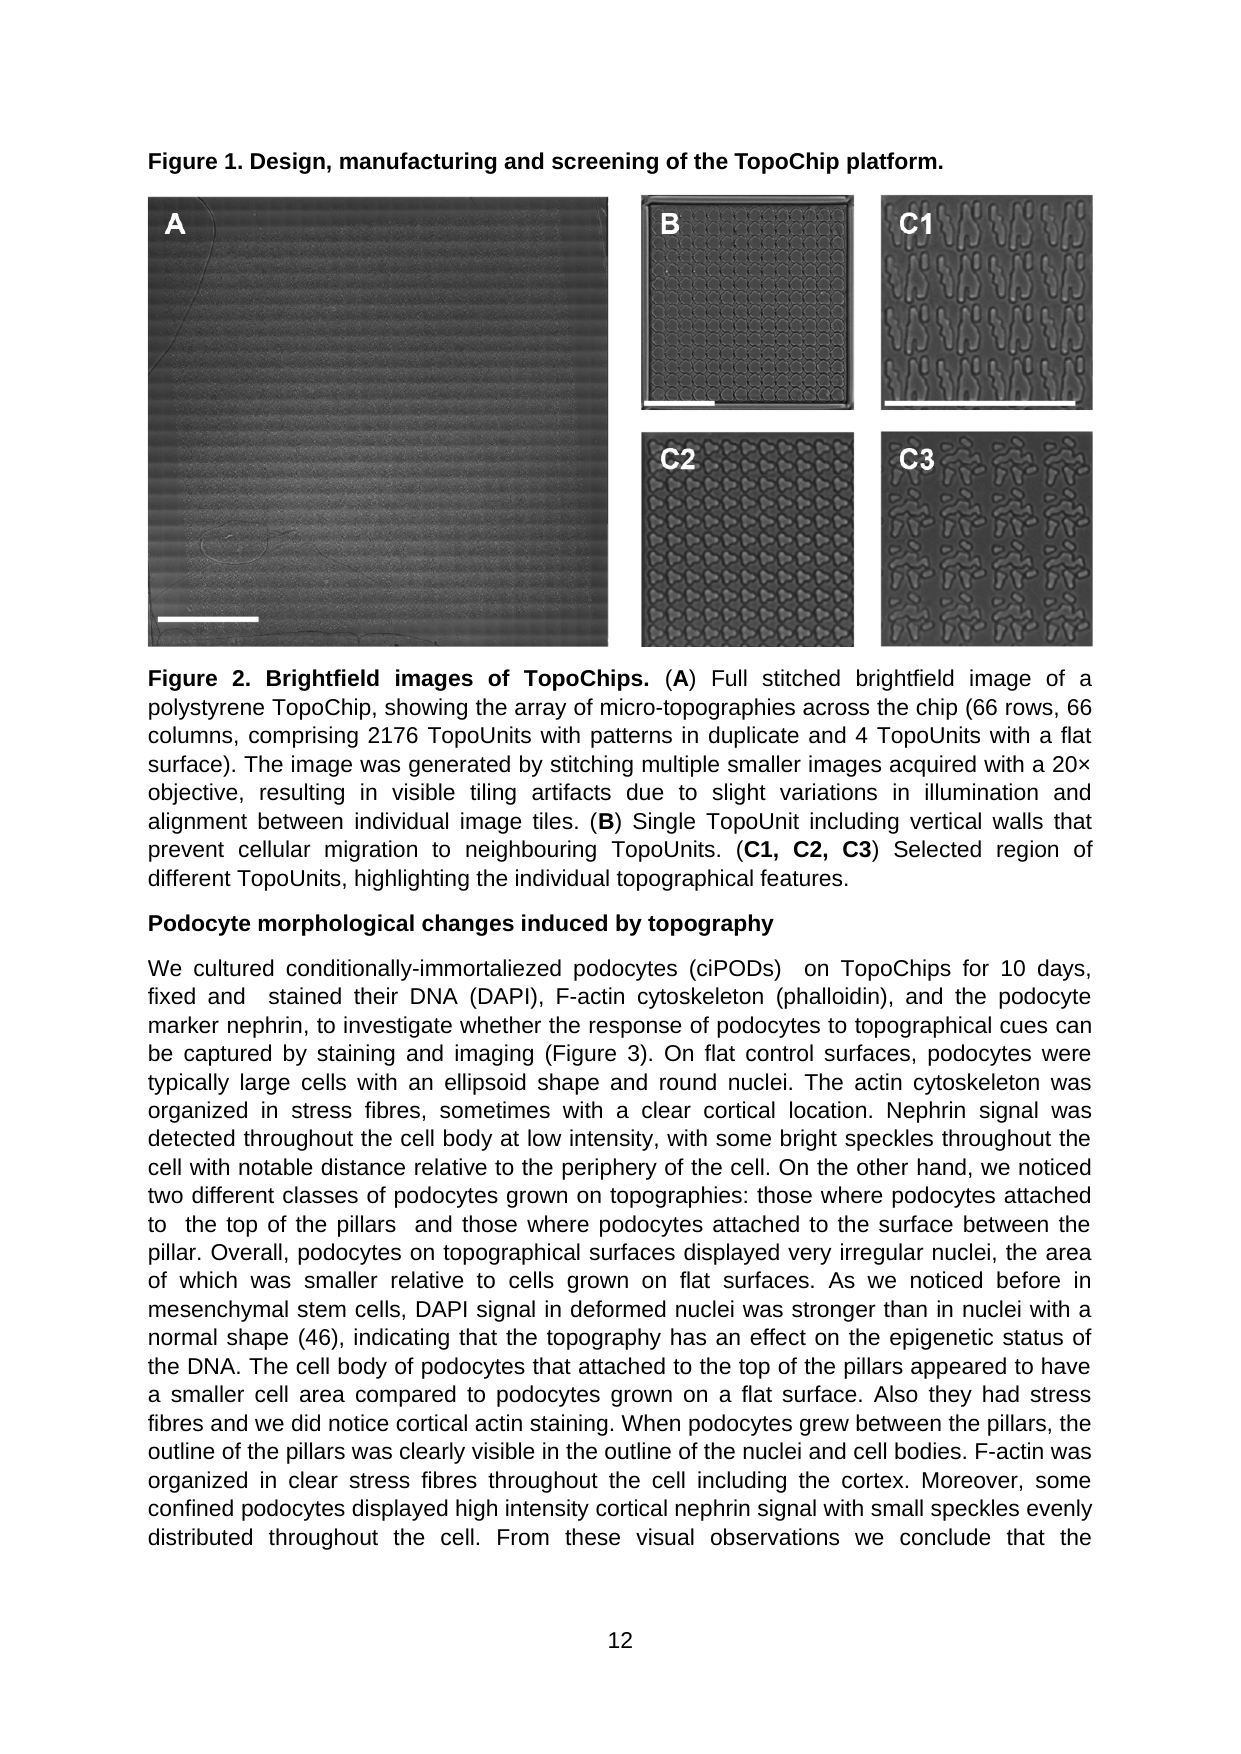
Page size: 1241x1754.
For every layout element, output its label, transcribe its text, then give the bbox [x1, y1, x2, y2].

picture [147, 192, 1093, 647]
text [148, 955, 1093, 1550]
text Podocyte morphological changes induced by topography [148, 909, 1093, 936]
text Figure 2. Brightfield images of TopoChips. (A) Full stitched brightfield image of a polystyrene TopoChip, showing the array of micro-topographies across the chip (66 rows, 66 columns, comprising 2176 TopoUnits with patterns in duplicate and 4 TopoUnits with a flat surface). The image was generated by stitching multiple smaller images acquired with a 20× objective, resulting in visible tiling artifacts due to slight variations in illumination and alignment between individual image tiles. (B) Single TopoUnit including vertical walls that prevent cellular migration to neighbouring TopoUnits. (C1, C2, C3) Selected region of different TopoUnits, highlighting the individual topographical features. [148, 665, 1093, 891]
text Figure 1. Design, manufacturing and screening of the TopoChip platform. [148, 148, 1093, 174]
